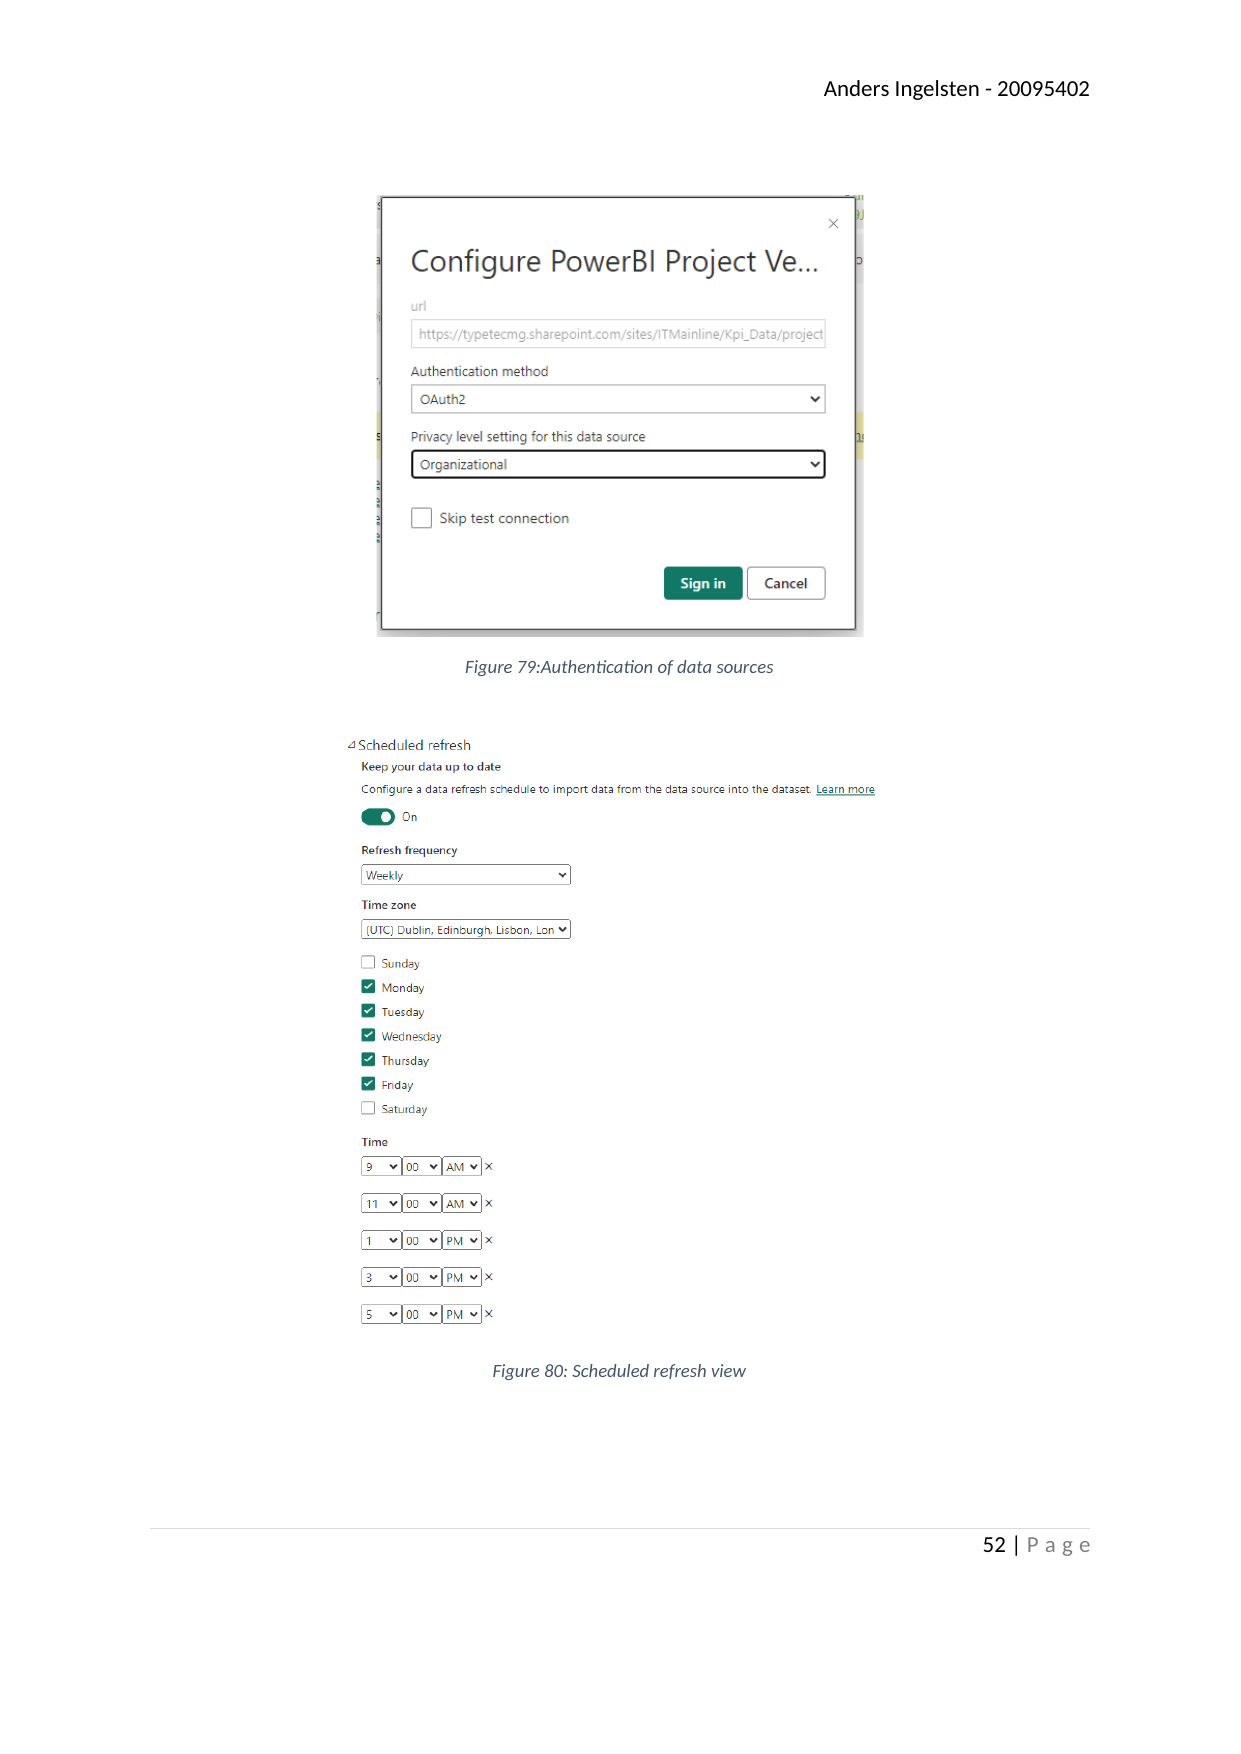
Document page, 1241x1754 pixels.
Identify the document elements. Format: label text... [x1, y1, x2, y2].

picture [331, 729, 909, 1341]
picture [376, 195, 864, 637]
